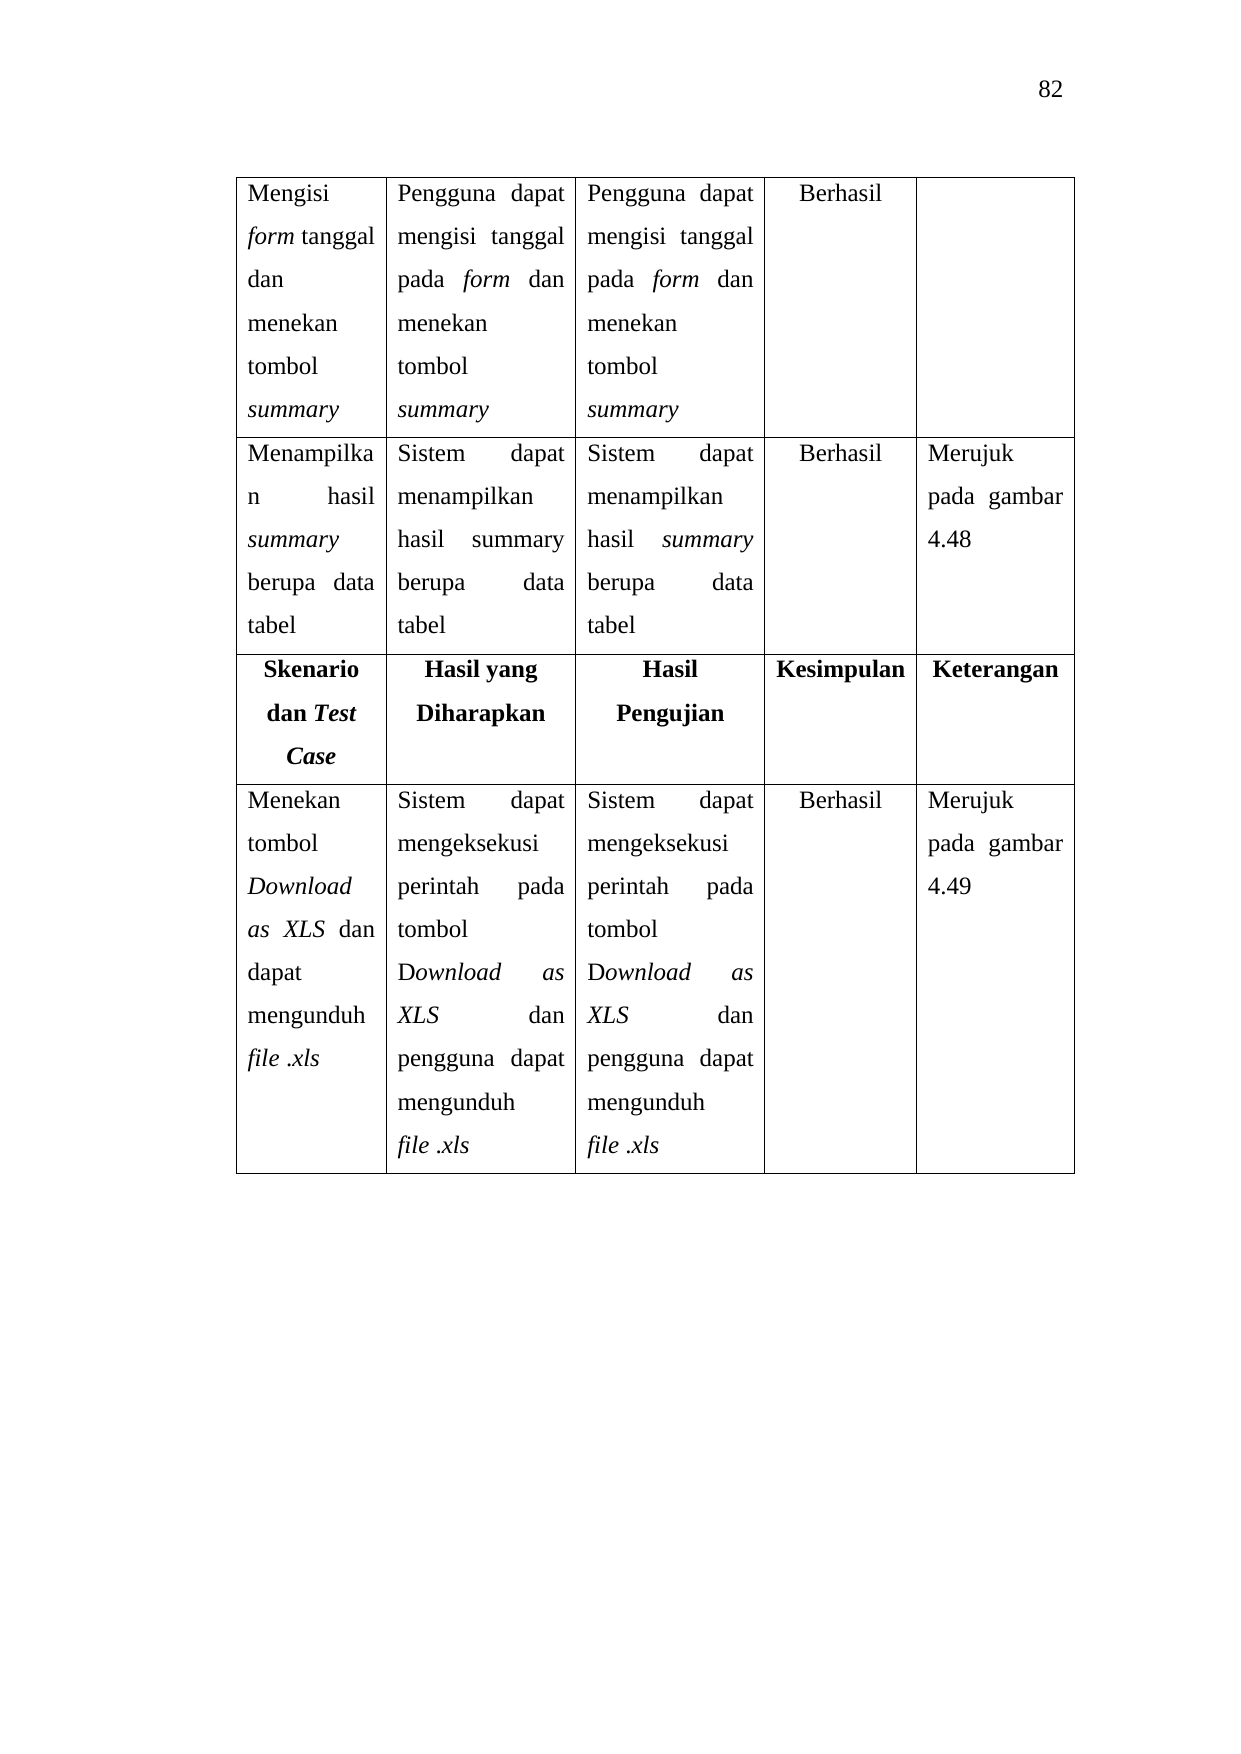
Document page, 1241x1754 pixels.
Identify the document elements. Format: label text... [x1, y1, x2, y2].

table_cell Mengisi form tanggal dan menekan tombol summary [237, 178, 386, 437]
table_cell Hasil yang Diharapkan [387, 655, 575, 784]
table_cell Berhasil [765, 785, 916, 1173]
table_cell Pengguna dapat mengisi tanggal pada form dan menekan tombol summary [576, 178, 764, 437]
table_cell Merujuk pada gambar 4.49 [917, 785, 1074, 1173]
table_cell Menampilkan hasil summary berupa data tabel [237, 438, 386, 653]
table_cell Berhasil [765, 438, 916, 653]
table_cell Sistem dapat menampilkan hasil summary berupa data tabel [387, 438, 575, 653]
table_cell Skenario dan Test Case [237, 655, 386, 784]
table_cell Merujuk pada gambar 4.48 [917, 438, 1074, 653]
table_cell Sistem dapat mengeksekusi perintah pada tombol Download as XLS dan pengguna dapat mengunduh file .xls [576, 785, 764, 1173]
table_cell Kesimpulan [765, 655, 916, 784]
table_cell Sistem dapat menampilkan hasil summary berupa data tabel [576, 438, 764, 653]
table_cell Menekan tombol Download as XLS dan dapat mengunduh file .xls [237, 785, 386, 1173]
table_cell Pengguna dapat mengisi tanggal pada form dan menekan tombol summary [387, 178, 575, 437]
table_cell [917, 178, 1074, 437]
table_cell Keterangan [917, 655, 1074, 784]
table_cell Berhasil [765, 178, 916, 437]
table_cell Hasil Pengujian [576, 655, 764, 784]
table_cell Sistem dapat mengeksekusi perintah pada tombol Download as XLS dan pengguna dapat mengunduh file .xls [387, 785, 575, 1173]
